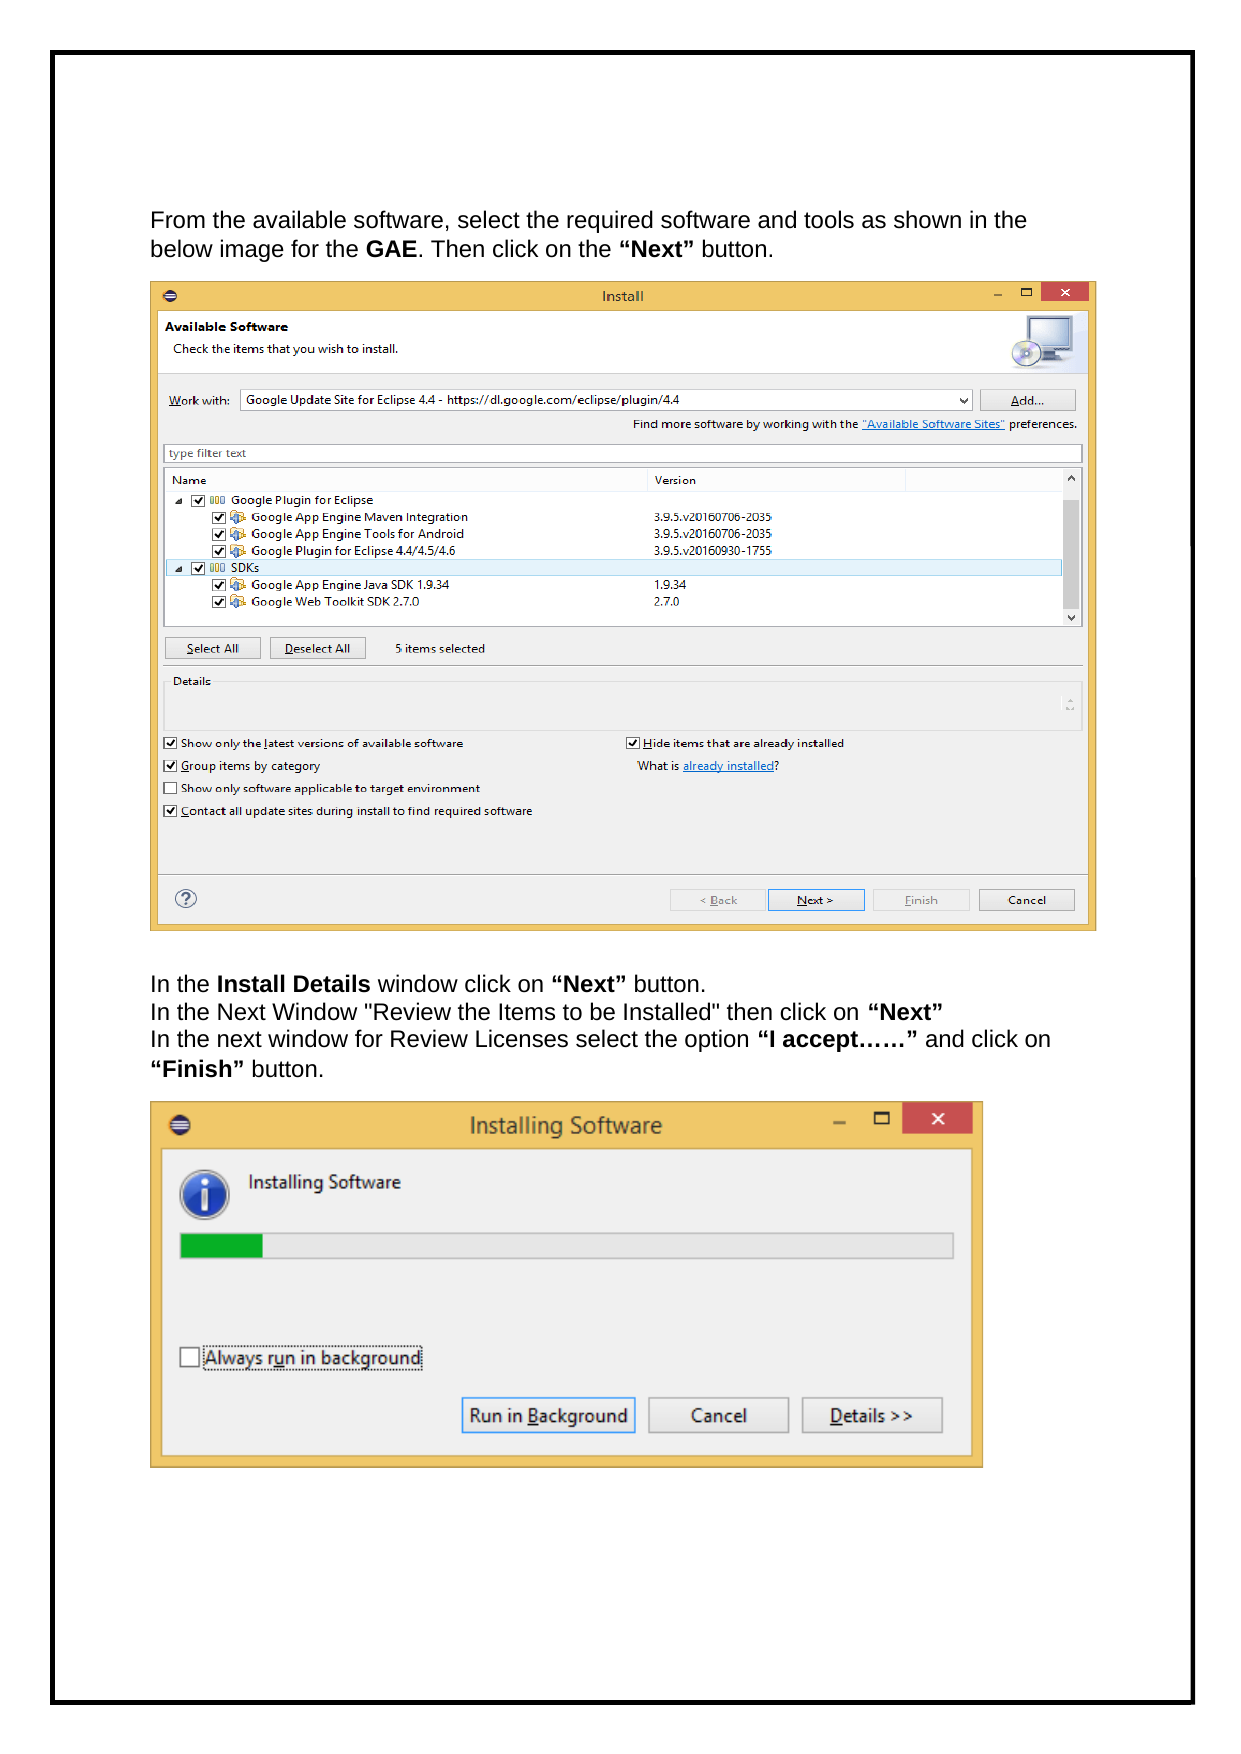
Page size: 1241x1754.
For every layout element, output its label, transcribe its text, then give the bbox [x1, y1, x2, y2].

text In the Install Details window click on “Next” button. [150, 971, 1198, 998]
subtitle From the available software, select the required software and tools as shown in the below image for the GAE. Then click on the “Next” button. [150, 206, 1031, 263]
text In the next window for Review Licenses select the option “I accept……” and click on [150, 1026, 1198, 1053]
text “Finish” button. [150, 1055, 1198, 1083]
picture [150, 1101, 984, 1468]
picture [150, 281, 1097, 931]
subtitle In the Next Window "Review the Items to be Installed" then click on “Next” [150, 998, 1198, 1026]
